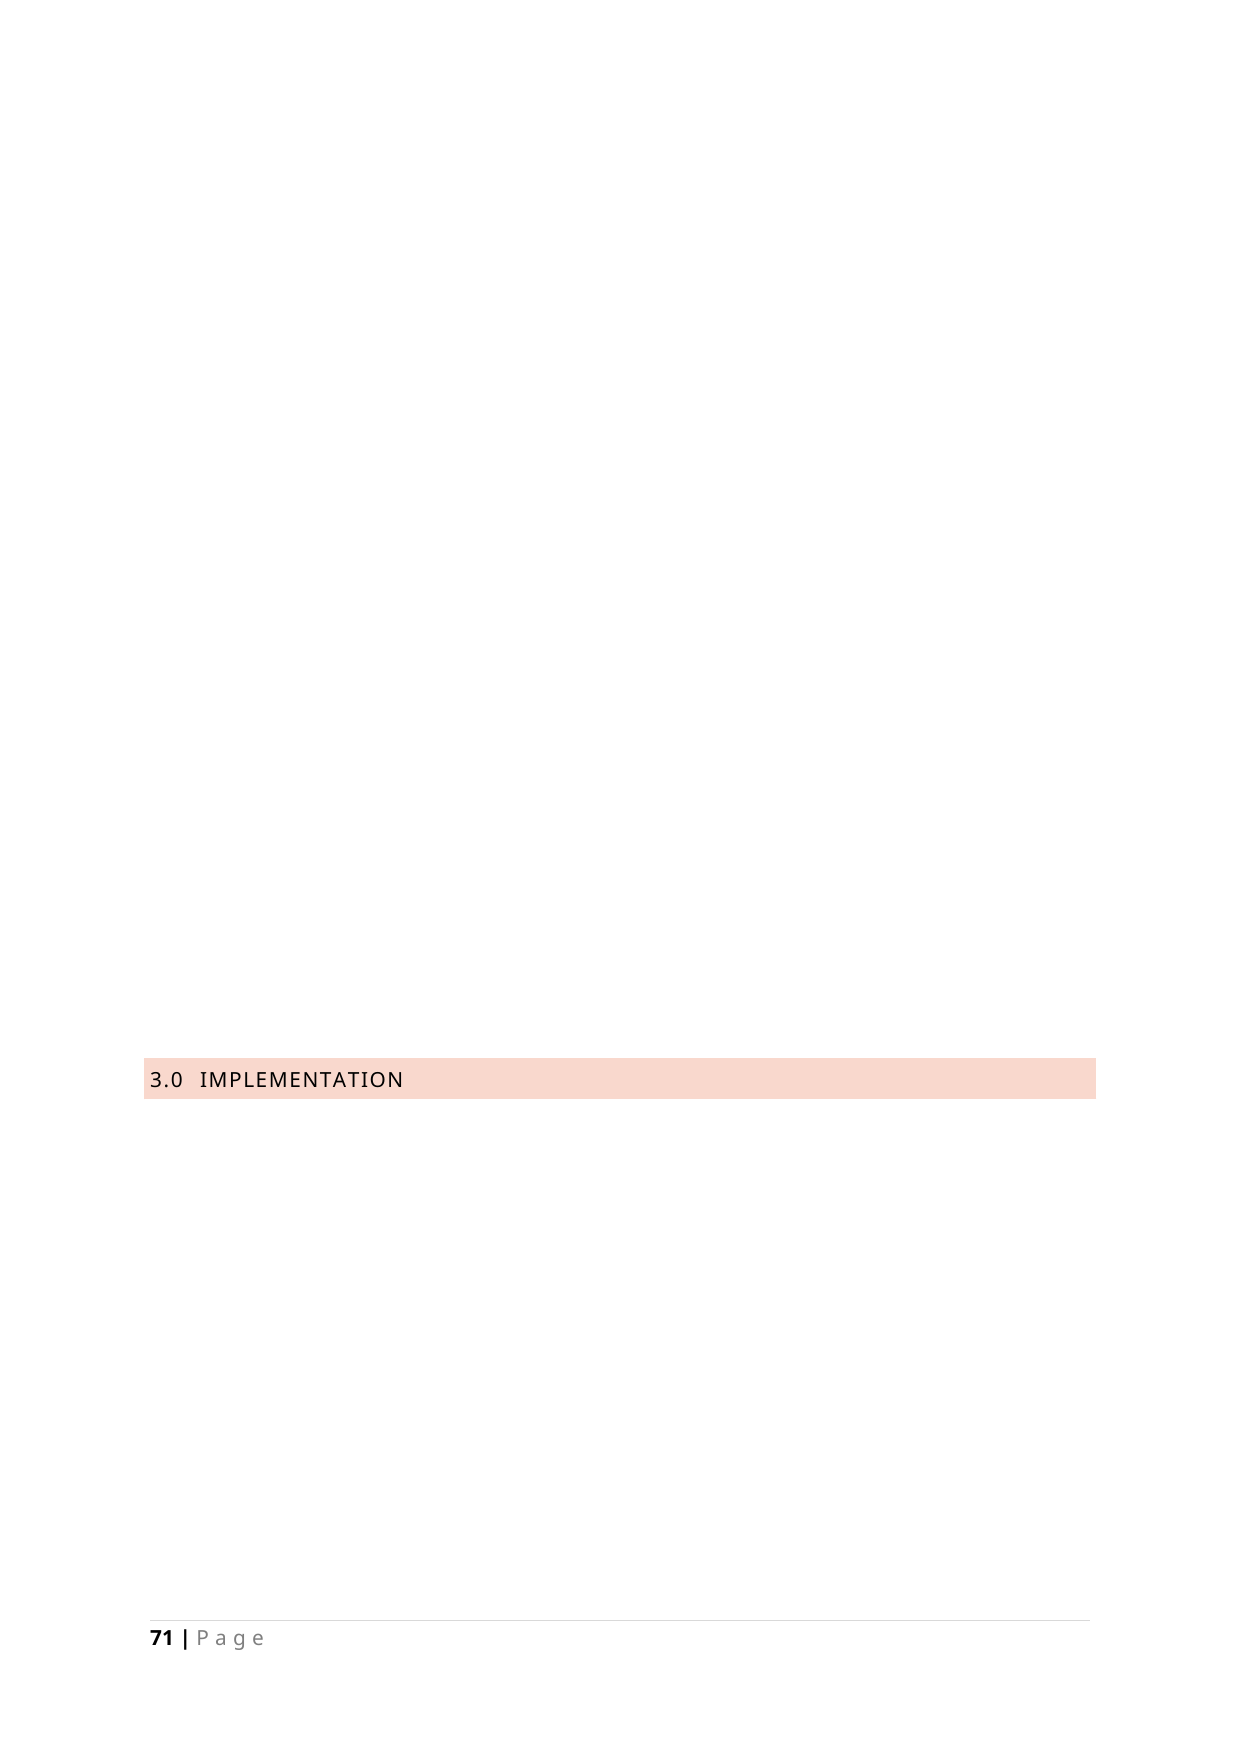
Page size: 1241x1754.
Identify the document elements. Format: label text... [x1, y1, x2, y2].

subtitle Implementation [150, 1065, 1090, 1093]
